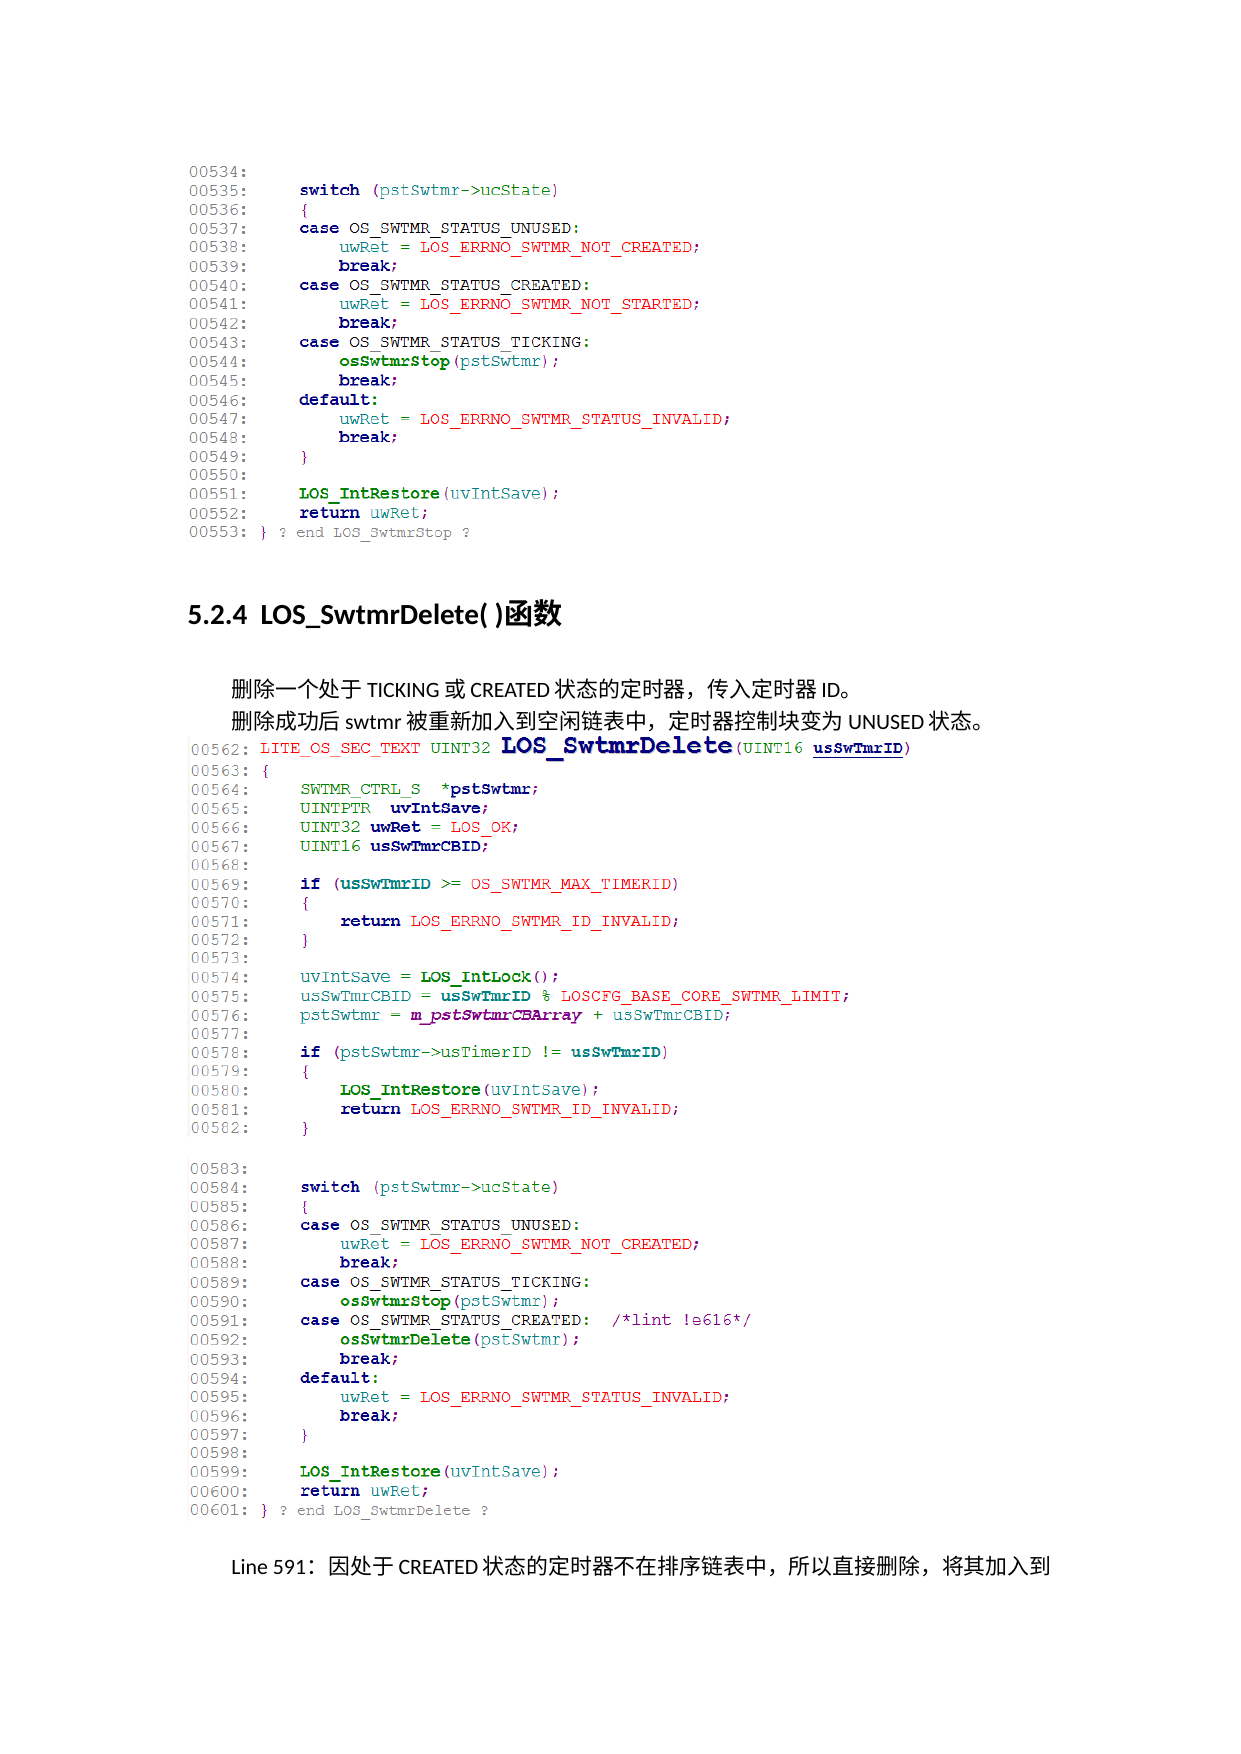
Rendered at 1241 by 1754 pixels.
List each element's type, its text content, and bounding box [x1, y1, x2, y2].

picture [187, 162, 1053, 543]
text 删除一个处于TICKING或CREATED状态的定时器，传入定时器ID。 [187, 671, 1053, 704]
text 删除成功后swtmr被重新加入到空闲链表中，定时器控制块变为UNUSED状态。 [187, 704, 1053, 736]
subtitle 5.2.4 LOS_SwtmrDelete( )函数 [187, 579, 1053, 644]
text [187, 1549, 1053, 1581]
picture [187, 1158, 1052, 1521]
picture [187, 736, 1053, 1137]
